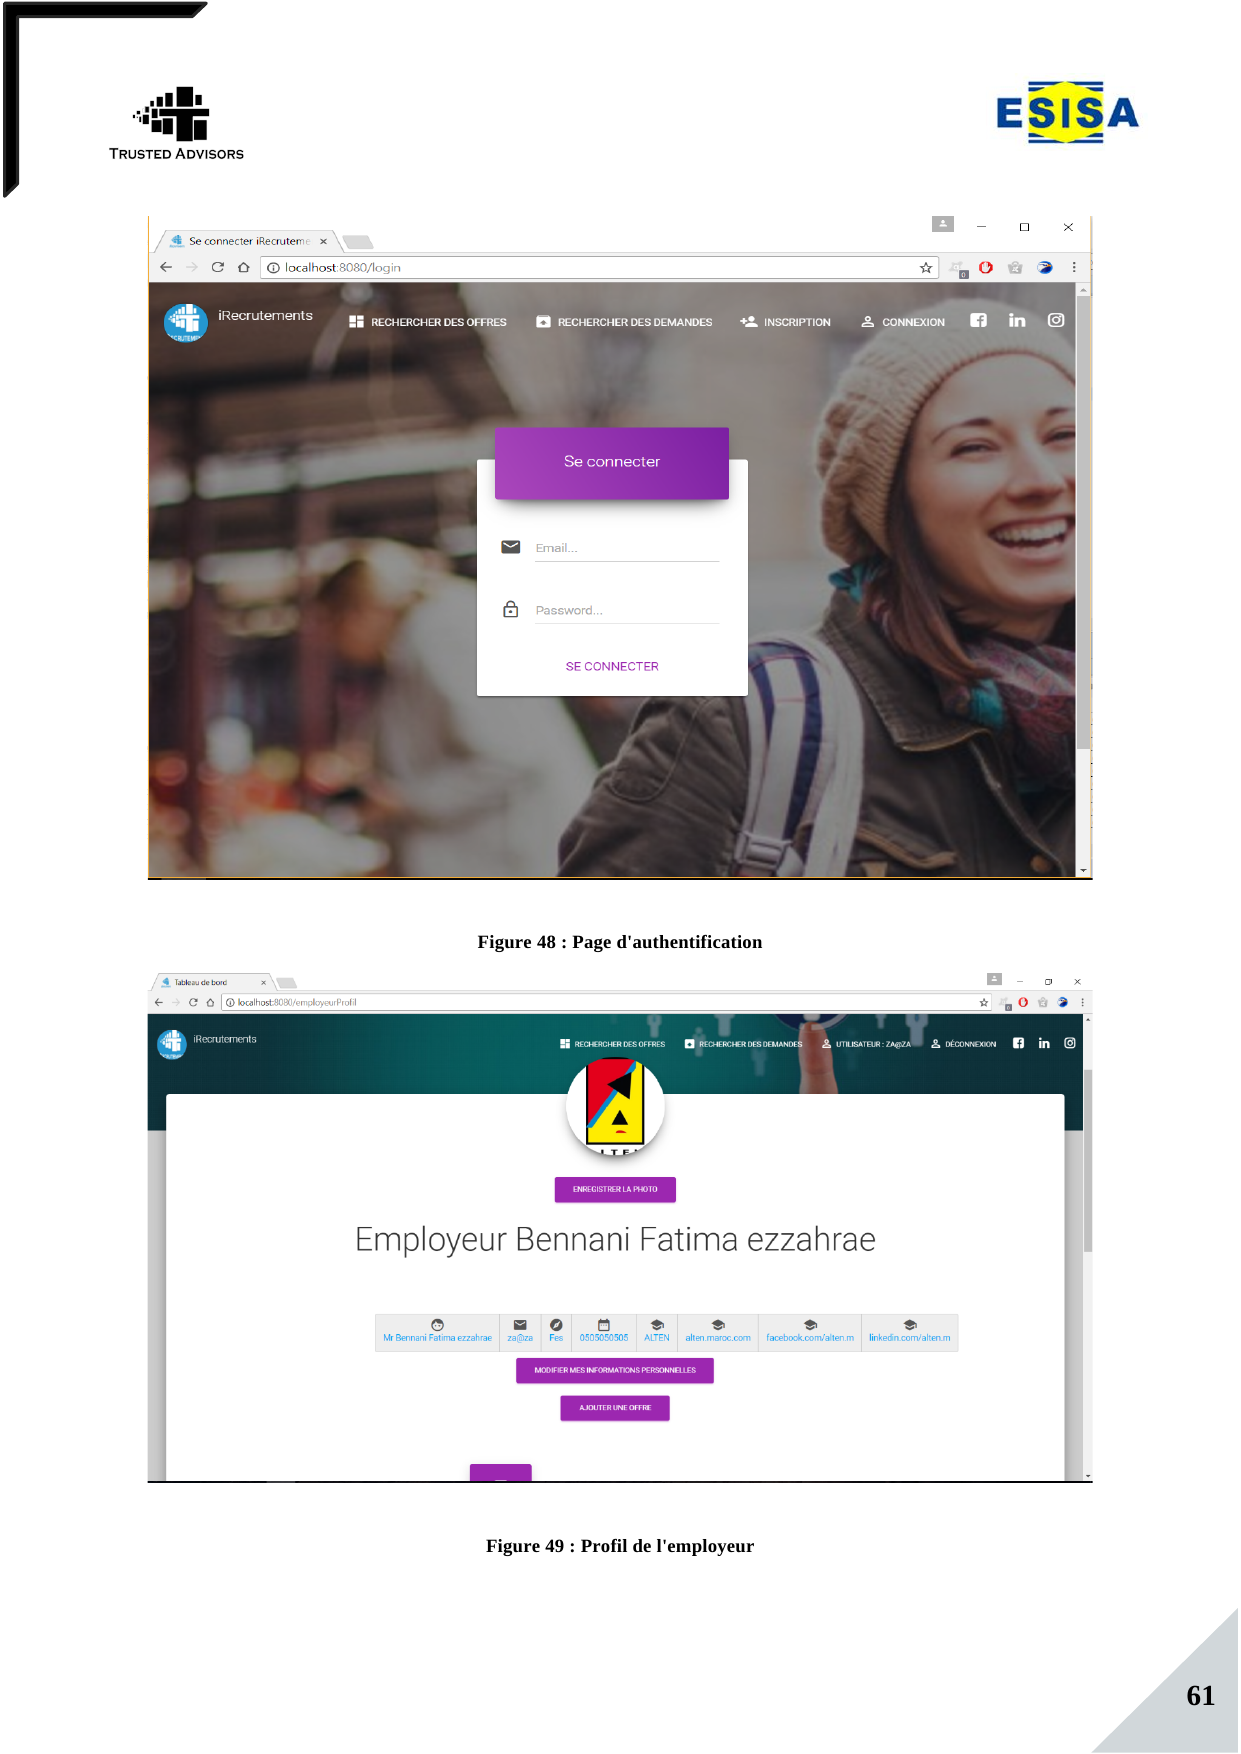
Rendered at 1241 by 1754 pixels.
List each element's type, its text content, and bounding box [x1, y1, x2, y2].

picture [985, 73, 1149, 151]
picture [95, 73, 258, 163]
text Figure : Page d'authentification [148, 931, 1092, 953]
picture [147, 216, 1093, 880]
picture [147, 973, 1093, 1483]
text Figure 49 : Profil de l'employeur [148, 1534, 1092, 1556]
